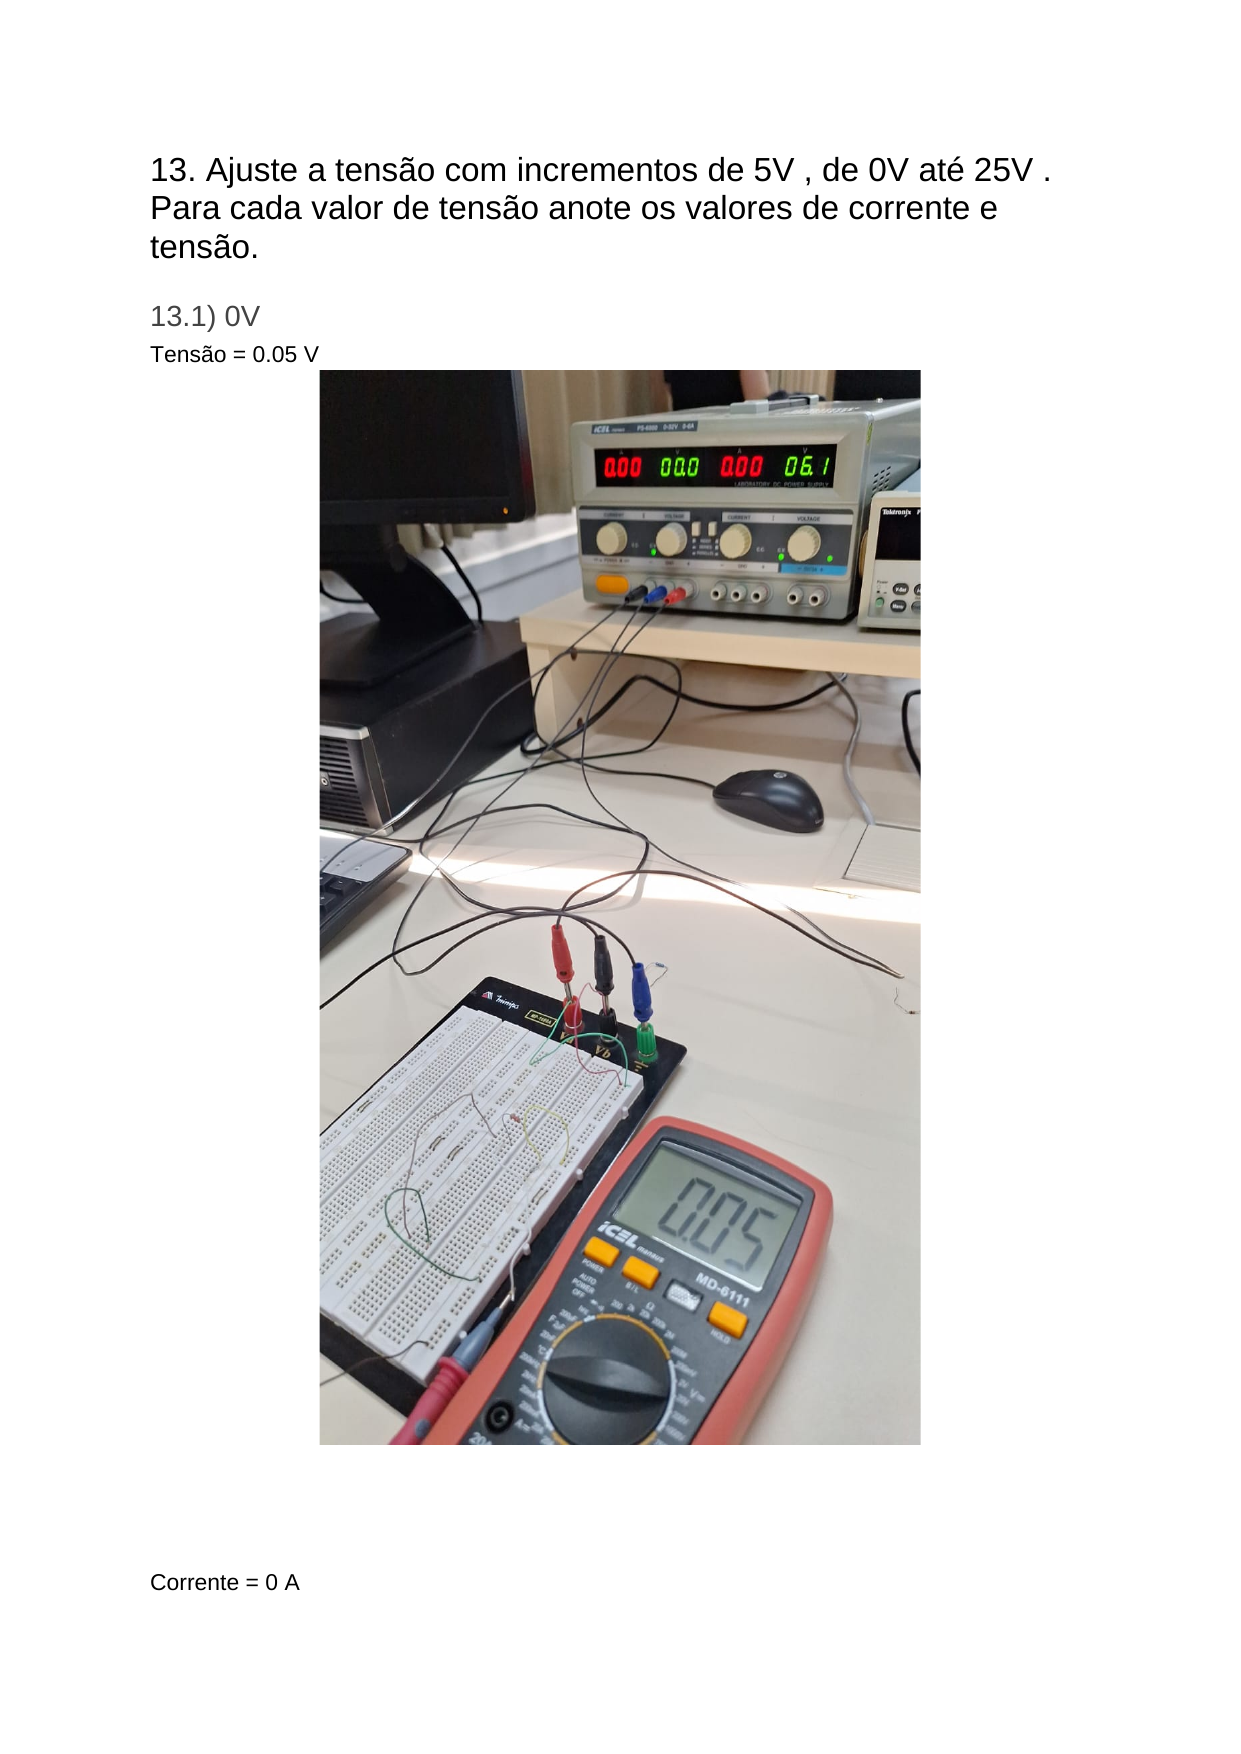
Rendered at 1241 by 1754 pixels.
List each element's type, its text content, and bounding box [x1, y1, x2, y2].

text Tensão = 0.05 V [150, 341, 1090, 367]
picture [319, 370, 921, 1445]
text Corrente = 0 A [150, 1569, 1090, 1595]
subtitle 13.1) 0V [150, 299, 1090, 332]
subtitle 13. Ajuste a tensão com incrementos de 5V , de 0V até 25V . Para cada valor de tensão anote os valores de corrente e tensão. [150, 150, 1090, 265]
